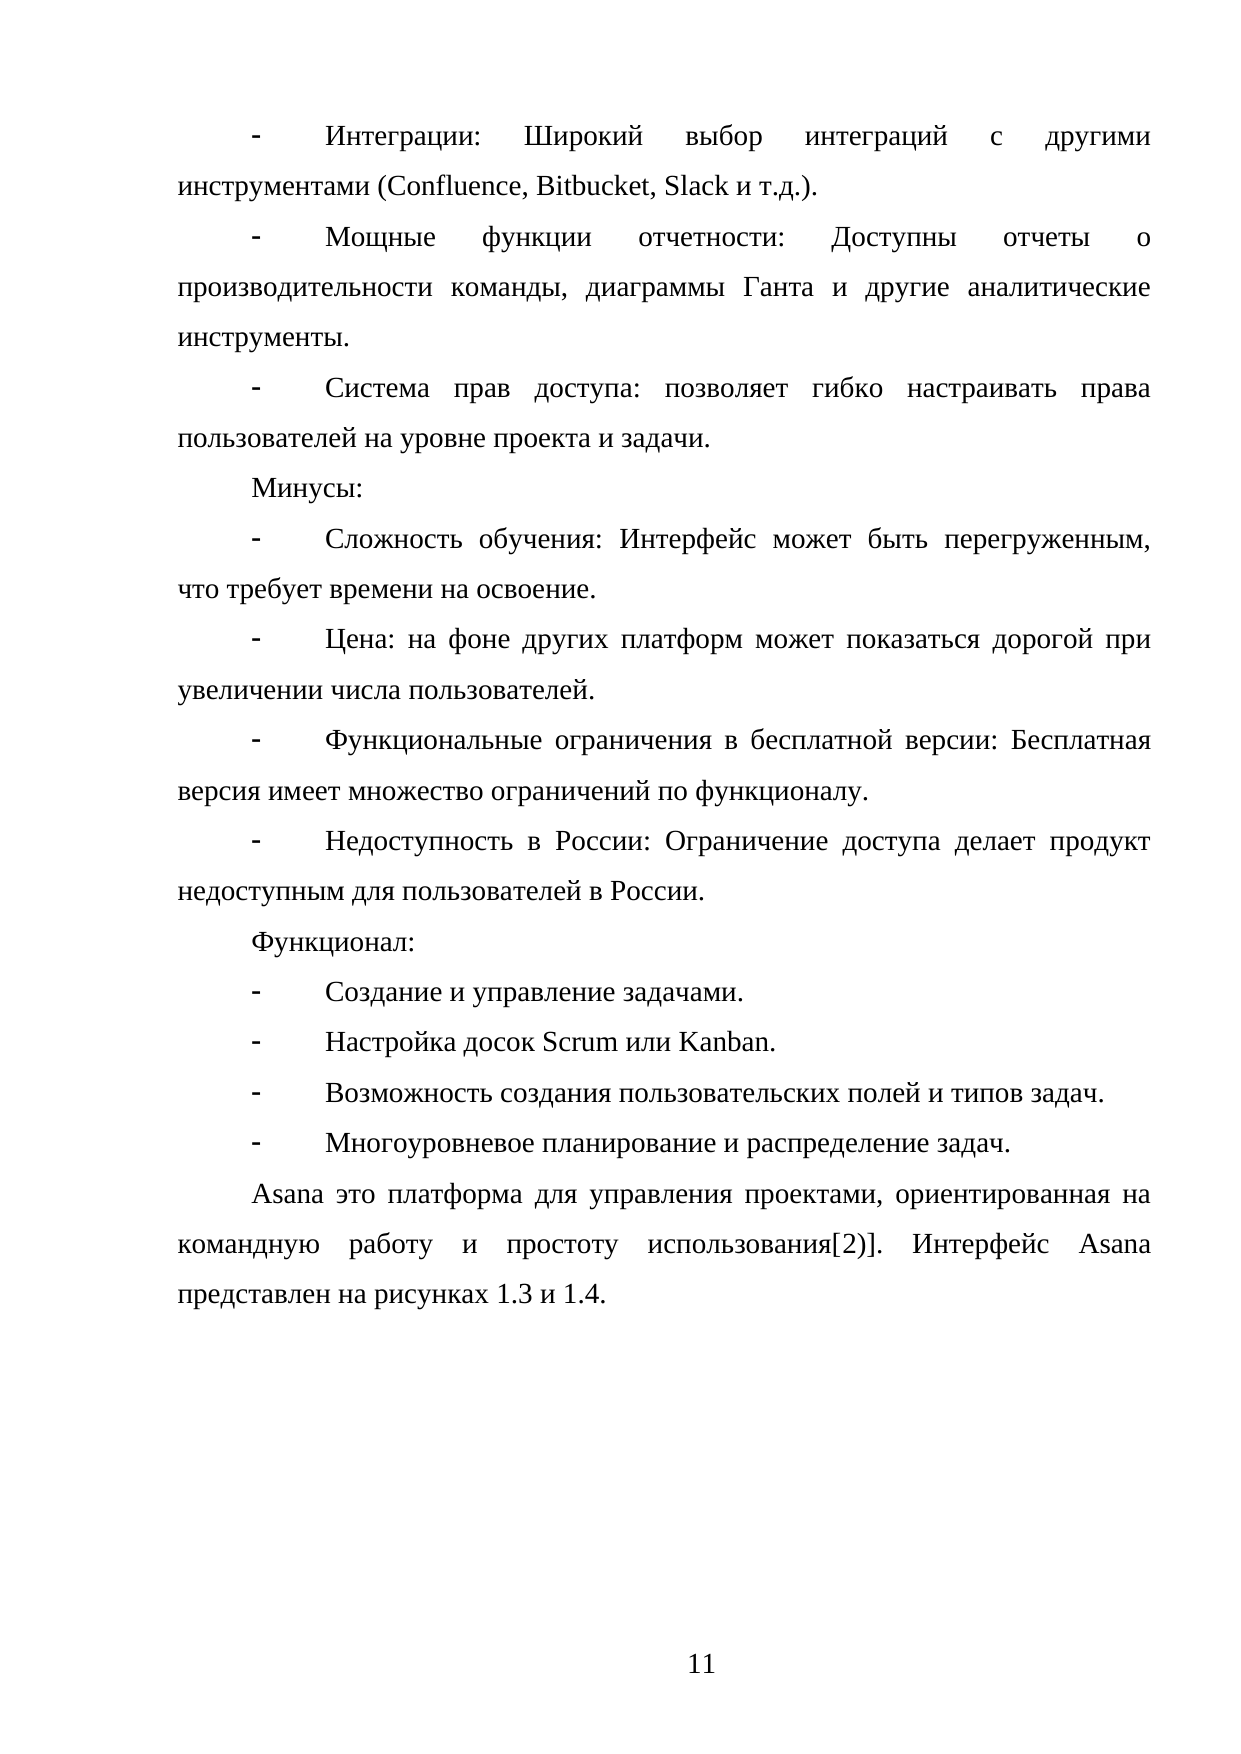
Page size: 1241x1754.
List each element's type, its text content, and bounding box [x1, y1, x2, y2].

list Цена: на фоне других платформ может показаться дорогой при увеличении числа пользователей. [177, 622, 1152, 706]
list Система прав доступа: позволяет гибко настраивать права пользователей на уровне проекта и задачи. [177, 370, 1152, 454]
list Мощные функции отчетности: Доступны отчеты о производительности команды, диаграммы Ганта и другие аналитические инструменты. [177, 219, 1152, 353]
list Недоступность в России: Ограничение доступа делает продукт недоступным для пользователей в России. [177, 823, 1152, 907]
list Функциональные ограничения в бесплатной версии: Бесплатная версия имеет множество ограничений по функционалу. [177, 722, 1152, 806]
list Настройка досок Scrum или Kanban. [177, 1024, 1152, 1058]
text Asana это платформа для управления проектами, ориентированная на командную работу и простоту использования[2]. Интерфейс Asana представлен на рисунках 1.3 и 1.4. [177, 1176, 1152, 1310]
list Возможность создания пользовательских полей и типов задач. [177, 1075, 1152, 1109]
list Многоуровневое планирование и распределение задач. [177, 1125, 1152, 1159]
text Функционал: [177, 924, 1152, 957]
list Интеграции: Широкий выбор интеграций с другими инструментами (Confluence, Bitbucket, Slack и т.д.). [177, 118, 1152, 202]
list Создание и управление задачами. [177, 974, 1152, 1008]
list Сложность обучения: Интерфейс может быть перегруженным, что требует времени на освоение. [177, 521, 1152, 605]
text Минусы: [177, 471, 1152, 504]
